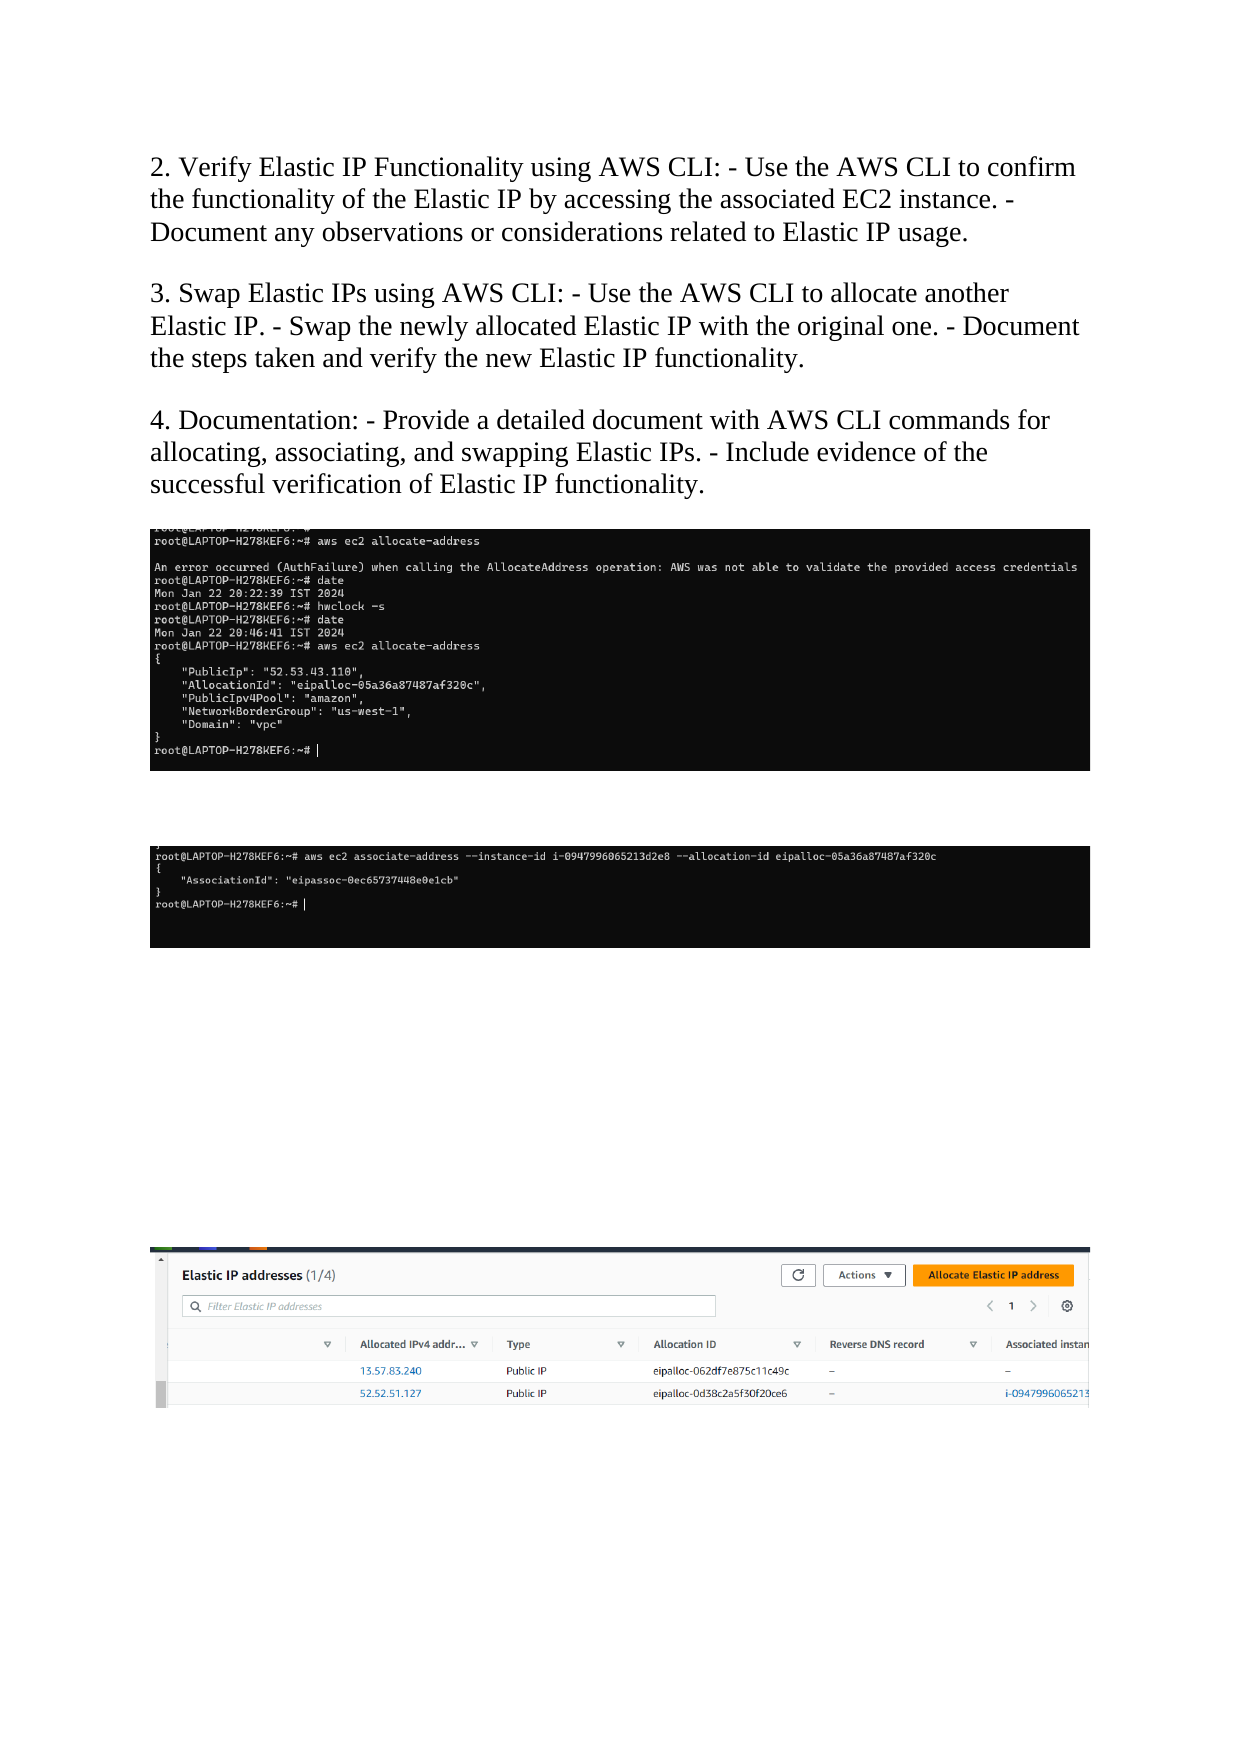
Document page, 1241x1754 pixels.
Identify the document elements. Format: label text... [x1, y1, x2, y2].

text 4. Documentation: - Provide a detailed document with AWS CLI commands for allocating, associating, and swapping Elastic IPs. - Include evidence of the successful verification of Elastic IP functionality. [150, 403, 1090, 500]
text 2. Verify Elastic IP Functionality using AWS CLI: - Use the AWS CLI to confirm the functionality of the Elastic IP by accessing the associated EC2 instance. - Document any observations or considerations related to Elastic IP usage. [150, 150, 1090, 247]
picture [150, 529, 1091, 771]
picture [150, 1247, 1091, 1408]
text 3. Swap Elastic IPs using AWS CLI: - Use the AWS CLI to allocate another Elastic IP. - Swap the newly allocated Elastic IP with the original one. - Document the steps taken and verify the new Elastic IP functionality. [150, 276, 1090, 373]
picture [150, 846, 1091, 948]
